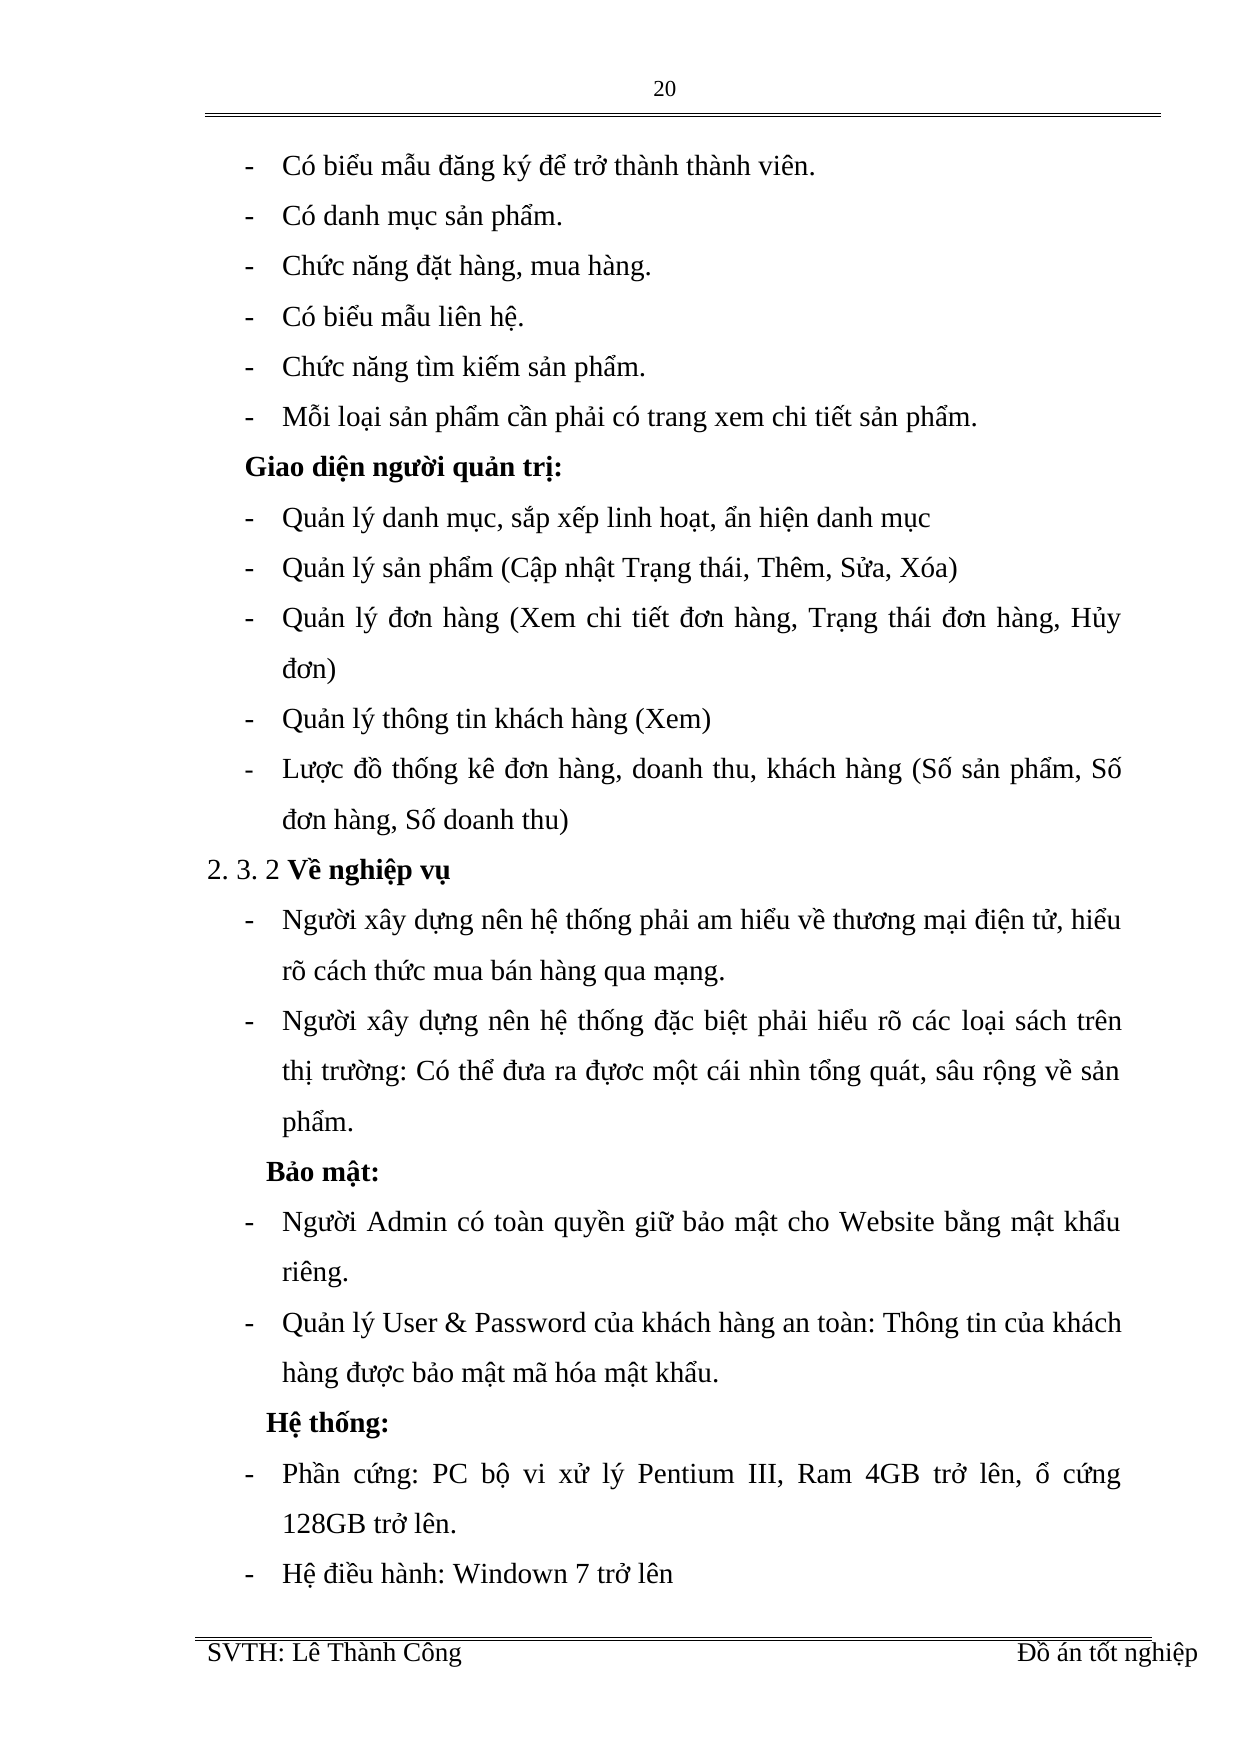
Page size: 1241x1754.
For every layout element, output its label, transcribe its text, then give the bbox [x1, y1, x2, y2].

list Có biểu mẫu đăng ký để trở thành thành viên. [244, 148, 1122, 181]
list Phần cứng: PC bộ vi xử lý Pentium III, Ram 4GB trở lên, ổ cứng 128GB trở lên. [244, 1456, 1122, 1540]
list Người xây dựng nên hệ thống đặc biệt phải hiểu rõ các loại sách trên thị trường: Có thể đưa ra đựơc một cái nhìn tổng quát, sâu rộng về sản phẩm. [244, 1003, 1122, 1137]
list Người Admin có toàn quyền giữ bảo mật cho Website bằng mật khẩu riêng. [244, 1204, 1122, 1288]
text Bảo mật: [207, 1154, 1122, 1187]
text Hệ thống: [207, 1406, 1122, 1439]
list Quản lý thông tin khách hàng (Xem) [244, 701, 1122, 735]
list Người xây dựng nên hệ thống phải am hiểu về thương mại điện tử, hiểu rõ cách thức mua bán hàng qua mạng. [244, 902, 1122, 986]
list Lược đồ thống kê đơn hàng, doanh thu, khách hàng (Số sản phẩm, Số đơn hàng, Số doanh thu) [244, 751, 1122, 835]
list Quản lý sản phẩm (Cập nhật Trạng thái, Thêm, Sửa, Xóa) [244, 550, 1122, 584]
list Mỗi loại sản phẩm cần phải có trang xem chi tiết sản phẩm. [244, 399, 1122, 433]
list Có biểu mẫu liên hệ. [244, 299, 1122, 332]
list Chức năng tìm kiếm sản phẩm. [244, 349, 1122, 382]
list Hệ điều hành: Windown 7 trở lên [244, 1556, 1122, 1590]
list Chức năng đặt hàng, mua hàng. [244, 248, 1122, 282]
list Có danh mục sản phẩm. [244, 198, 1122, 232]
list Quản lý User & Password của khách hàng an toàn: Thông tin của khách hàng được bảo mật mã hóa mật khẩu. [244, 1305, 1122, 1389]
text Giao diện người quản trị: [244, 449, 1122, 483]
subtitle Về nghiệp vụ [207, 852, 1122, 886]
list Quản lý danh mục, sắp xếp linh hoạt, ẩn hiện danh mục [244, 500, 1122, 533]
list Quản lý đơn hàng (Xem chi tiết đơn hàng, Trạng thái đơn hàng, Hủy đơn) [244, 601, 1122, 684]
